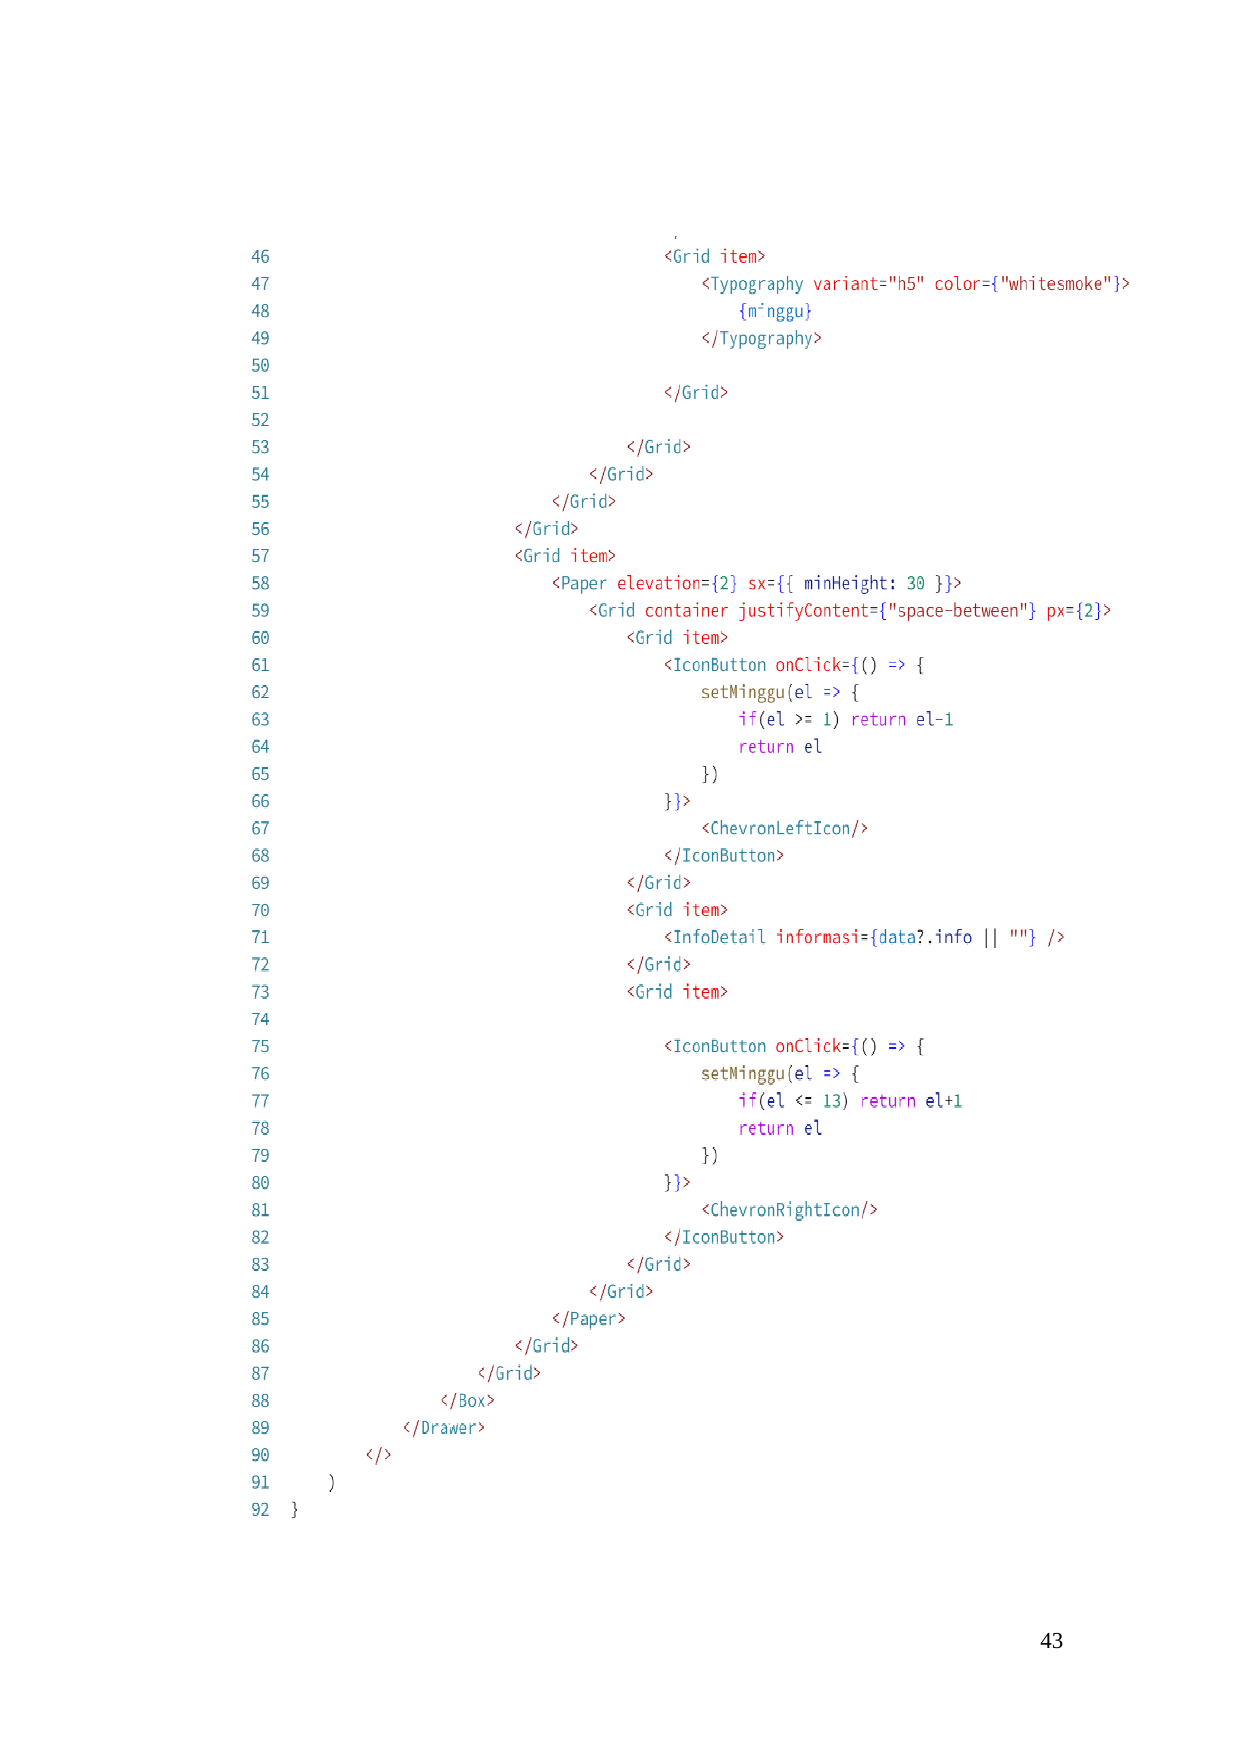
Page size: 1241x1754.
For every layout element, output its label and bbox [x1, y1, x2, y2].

picture [236, 236, 1154, 1537]
